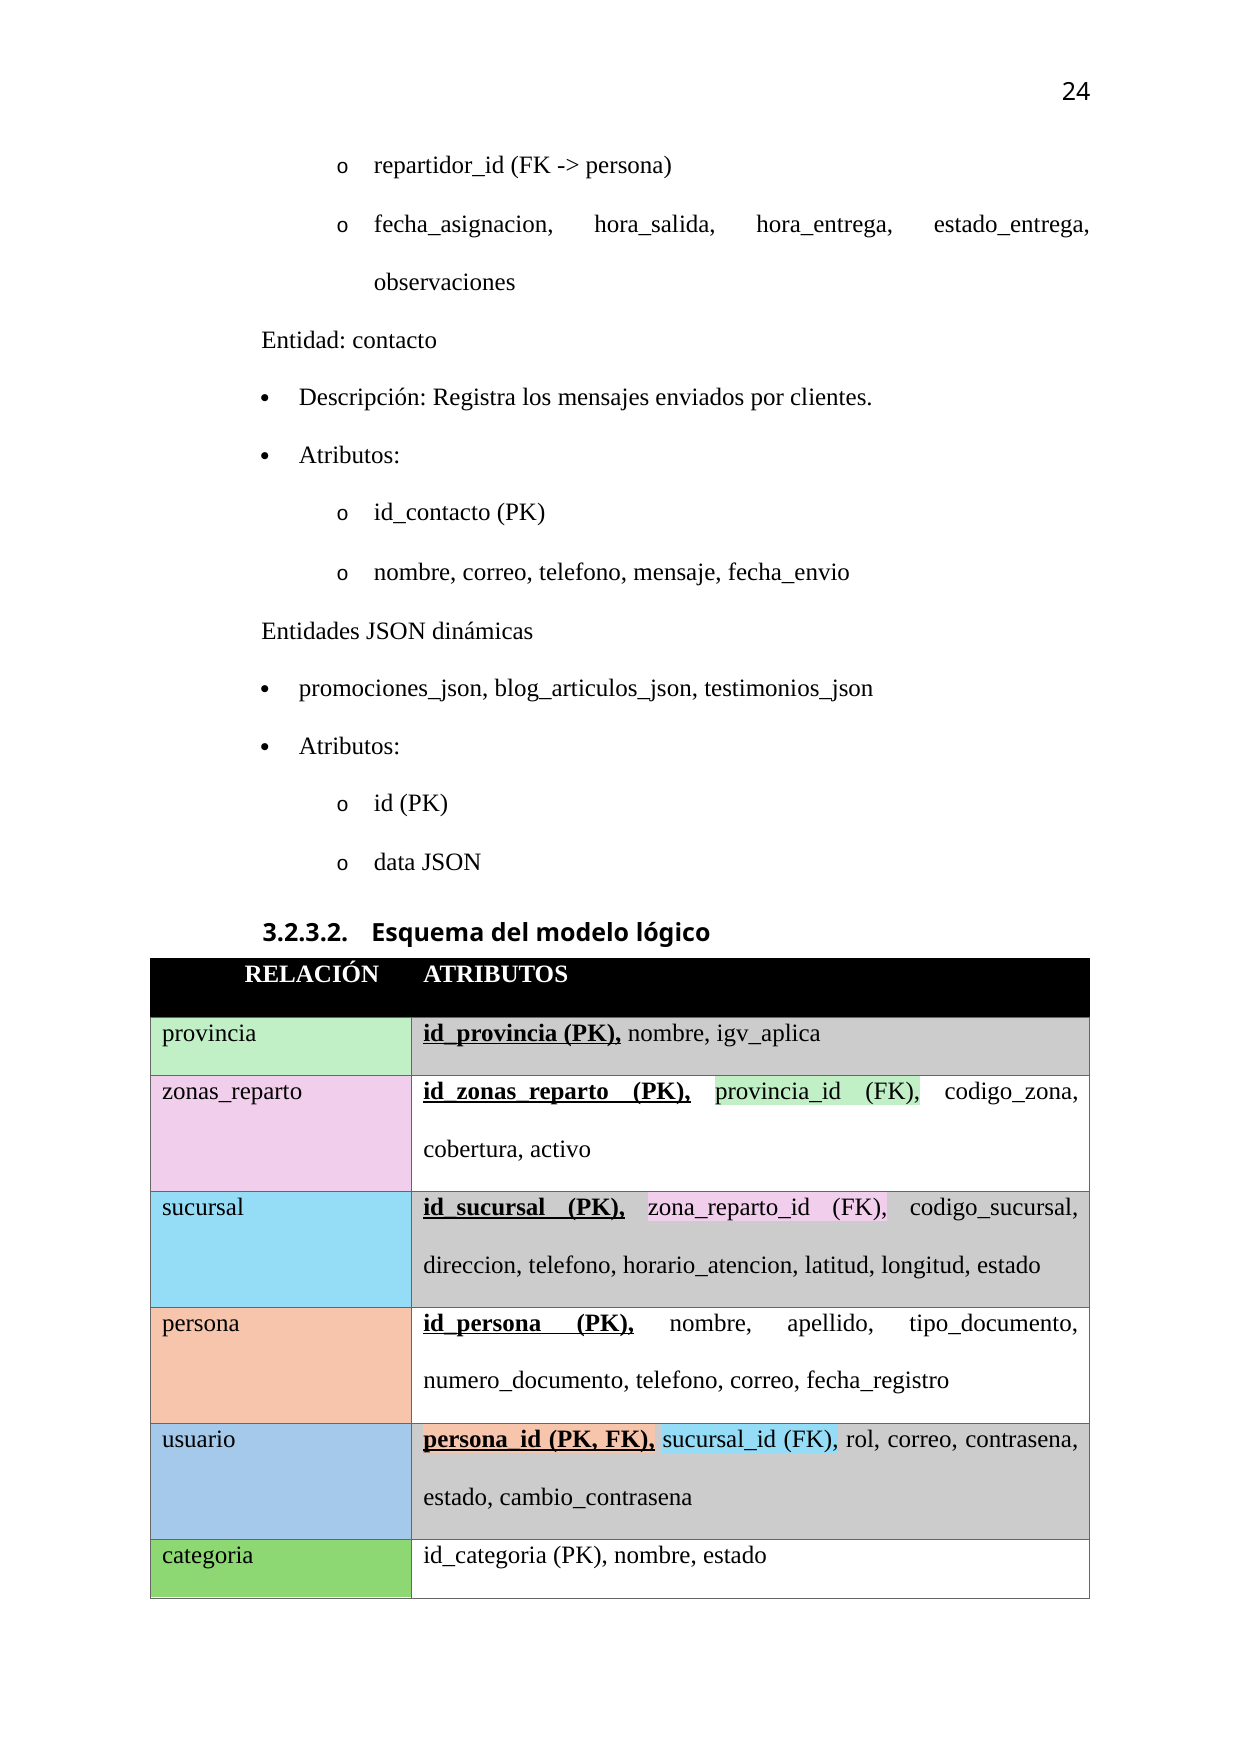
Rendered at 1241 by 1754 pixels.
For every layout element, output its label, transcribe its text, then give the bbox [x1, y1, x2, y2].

table_cell id_zonas_reparto (PK), provincia_id (FK), codigo_zona, cobertura, activo [412, 1076, 1089, 1191]
list id_contacto (PK) [336, 497, 1090, 527]
table_cell id_persona (PK), nombre, apellido, tipo_documento, numero_documento, telefono, correo, fecha_registro [412, 1308, 1089, 1423]
table_header RELACIÓN [151, 959, 411, 1017]
list Descripción: Registra los mensajes enviados por clientes. [261, 382, 1090, 411]
table_cell id_categoria (PK), nombre, estado [412, 1540, 1089, 1597]
list Atributos: [261, 440, 1090, 469]
table_cell usuario [151, 1424, 411, 1539]
table_cell sucursal [151, 1192, 411, 1307]
list data JSON [336, 847, 1090, 877]
table_cell persona [151, 1308, 411, 1423]
list promociones_json, blog_articulos_json, testimonios_json [261, 673, 1090, 702]
list repartidor_id (FK -> persona) [336, 150, 1090, 179]
subtitle Esquema del modelo lógico [262, 915, 1090, 949]
table_cell provincia [151, 1018, 411, 1075]
list fecha_asignacion, hora_salida, hora_entrega, estado_entrega, observaciones [336, 209, 1090, 296]
list Entidad: contacto [261, 325, 1090, 354]
table_cell categoria [151, 1540, 411, 1597]
table_cell persona_id (PK, FK), sucursal_id (FK), rol, correo, contrasena, estado, cambio_contrasena [412, 1424, 1089, 1539]
table_cell zonas_reparto [151, 1076, 411, 1191]
list id (PK) [336, 788, 1090, 818]
table_header ATRIBUTOS [412, 959, 1089, 1017]
list Atributos: [261, 731, 1090, 759]
table_cell id_sucursal (PK), zona_reparto_id (FK), codigo_sucursal, direccion, telefono, horario_atencion, latitud, longitud, estado [412, 1192, 1089, 1307]
list nombre, correo, telefono, mensaje, fecha_envio [336, 557, 1090, 586]
table_cell id_provincia (PK), nombre, igv_aplica [412, 1018, 1089, 1075]
list Entidades JSON dinámicas [261, 616, 1090, 644]
